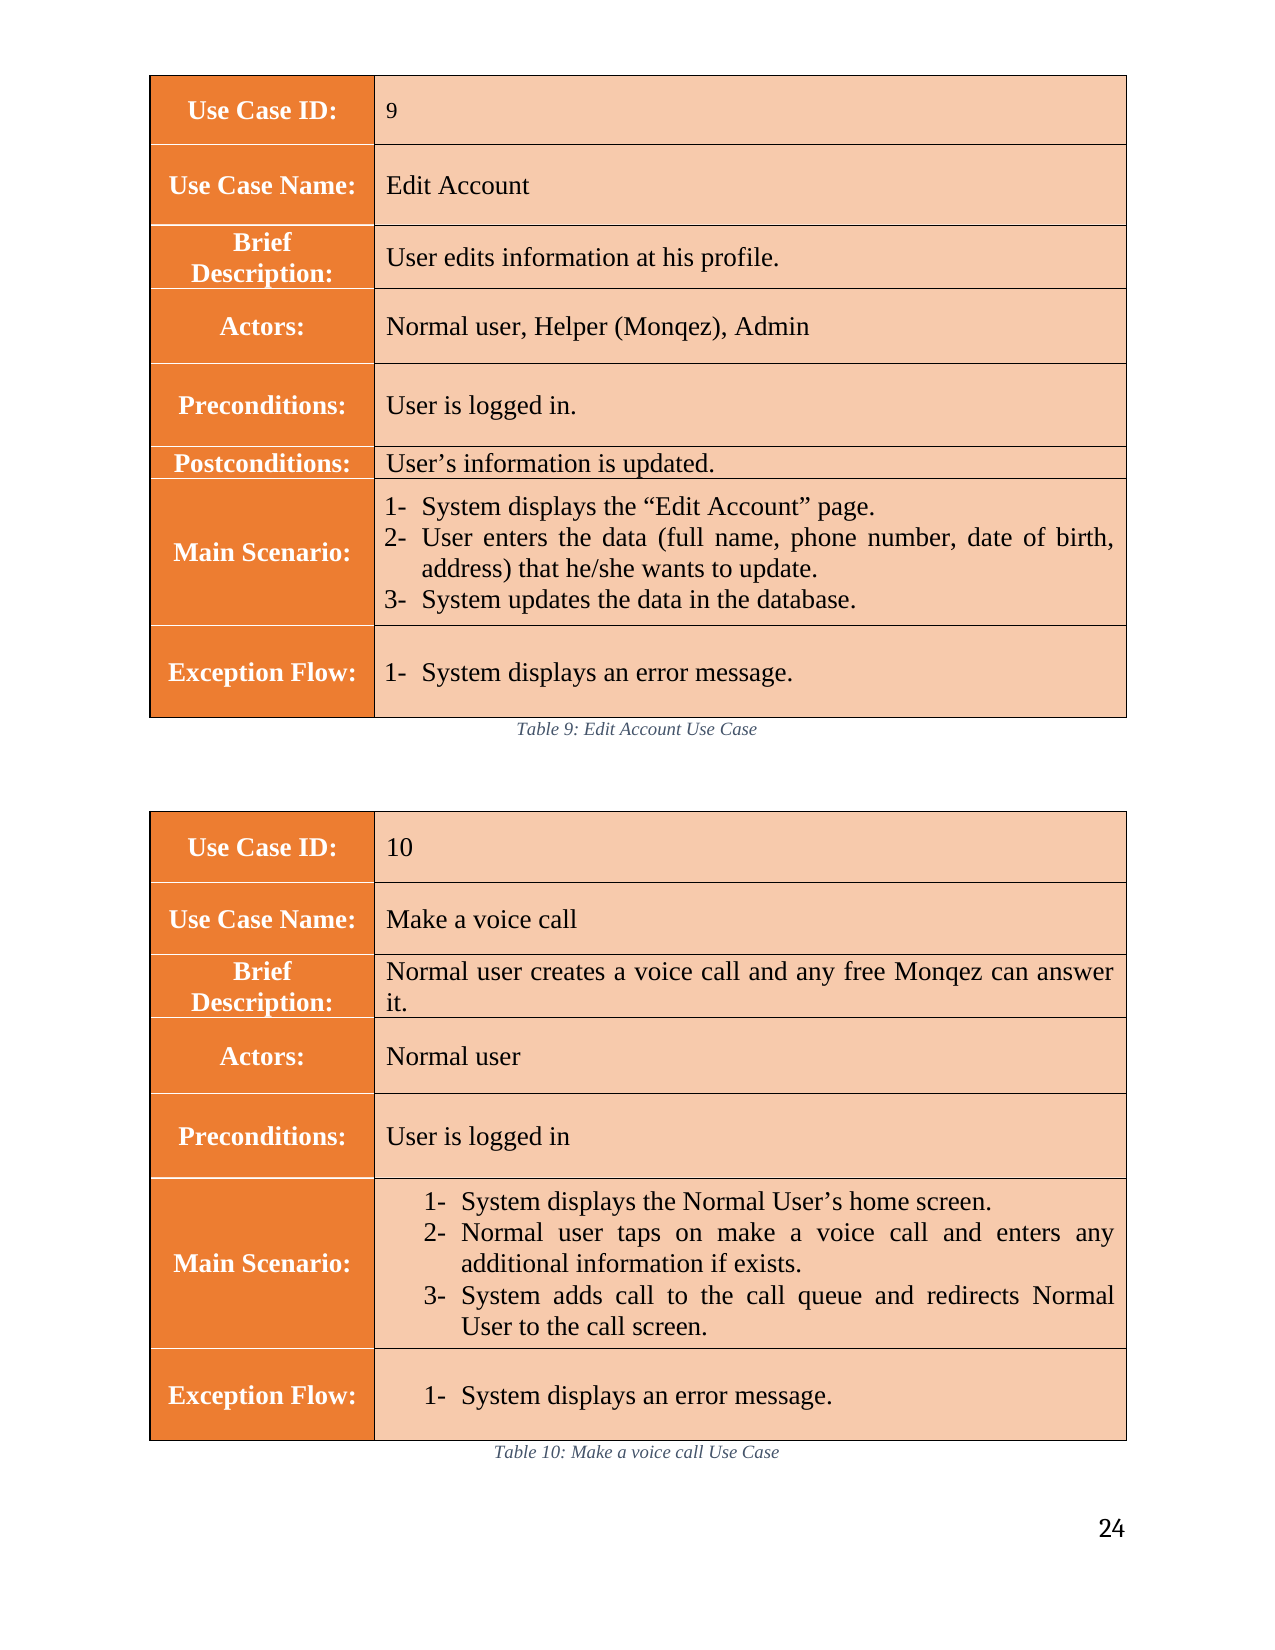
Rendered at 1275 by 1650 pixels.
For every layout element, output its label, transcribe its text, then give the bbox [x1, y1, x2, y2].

table_cell User is logged in. [375, 364, 1126, 446]
table_cell Exception Flow: [151, 1349, 374, 1440]
table_cell Brief Description: [151, 226, 374, 288]
table_cell System displays the “Edit Account” page. User enters the data (full name, phone number, date of birth, address) that he/she wants to update. System updates the data in the database. [375, 479, 1126, 625]
table_cell Main Scenario: [151, 1179, 374, 1348]
table_cell Exception Flow: [151, 626, 374, 717]
table_header 10 [375, 812, 1126, 882]
text Table 10: Make a voice call Use Case [150, 1441, 1125, 1463]
table_header 9 [375, 76, 1126, 144]
table_header Use Case ID: [151, 812, 374, 882]
table_cell System displays an error message. [375, 1349, 1126, 1440]
table_cell Preconditions: [151, 1094, 374, 1177]
table_cell Edit Account [375, 145, 1126, 224]
table_cell Main Scenario: [151, 479, 374, 625]
table_cell Normal user creates a voice call and any free Monqez can answer it. [375, 955, 1126, 1017]
table_cell Normal user, Helper (Monqez), Admin [375, 289, 1126, 363]
table_header Use Case ID: [151, 76, 374, 144]
table_cell Preconditions: [151, 364, 374, 446]
table_cell Make a voice call [375, 883, 1126, 954]
text Table 9: Edit Account Use Case [150, 718, 1125, 740]
table_cell User is logged in [375, 1094, 1126, 1177]
table_cell System displays an error message. [375, 626, 1126, 717]
table_cell System displays the Normal User’s home screen. Normal user taps on make a voice call and enters any additional information if exists. System adds call to the call queue and redirects Normal User to the call screen. [375, 1179, 1126, 1348]
table_cell User edits information at his profile. [375, 226, 1126, 288]
table_cell Postconditions: [151, 447, 374, 478]
table_cell Actors: [151, 289, 374, 363]
table_cell Brief Description: [151, 955, 374, 1017]
table_cell User’s information is updated. [375, 447, 1126, 478]
table_cell Use Case Name: [151, 883, 374, 954]
table_cell Normal user [375, 1018, 1126, 1093]
table_cell Use Case Name: [151, 145, 374, 224]
table_cell Actors: [151, 1018, 374, 1093]
